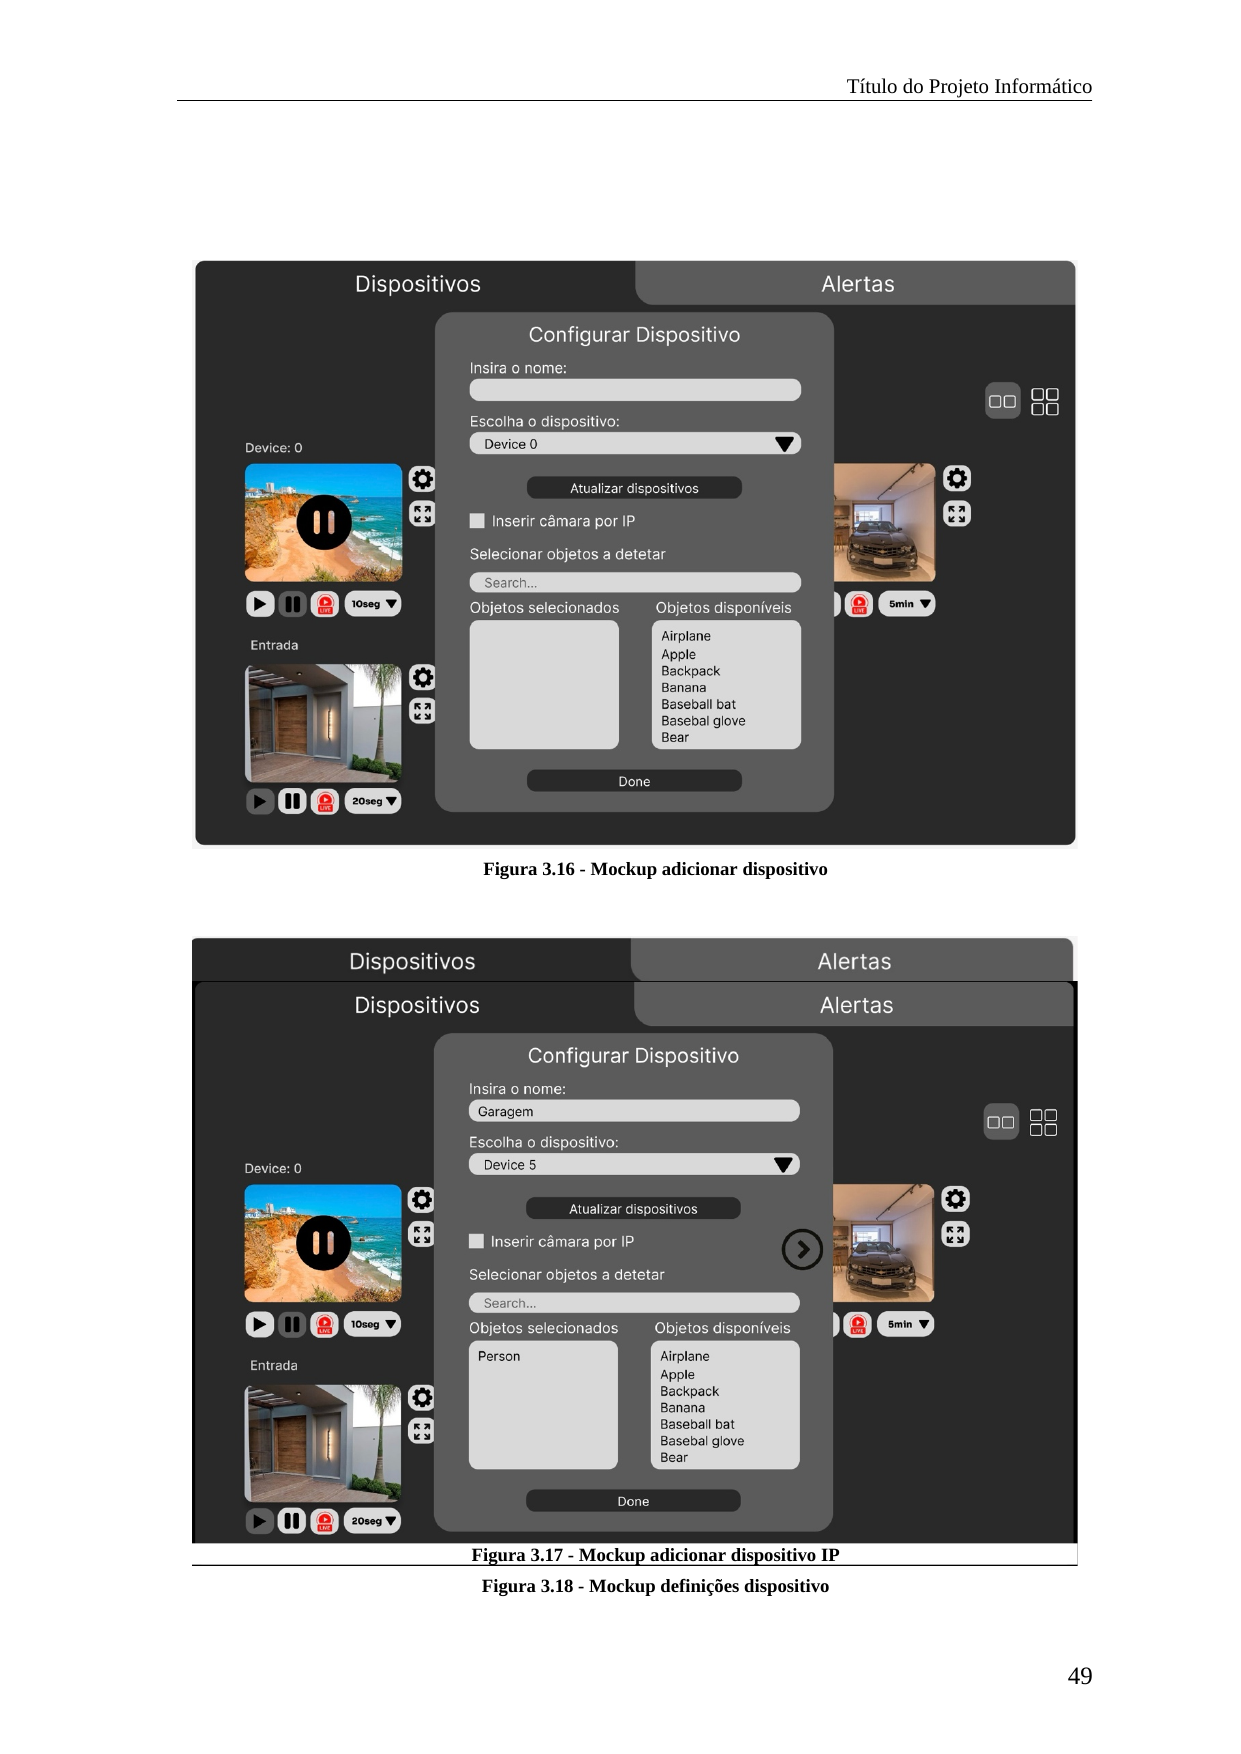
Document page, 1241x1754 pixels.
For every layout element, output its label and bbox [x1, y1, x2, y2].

picture [192, 936, 1078, 1543]
picture [192, 260, 1078, 849]
